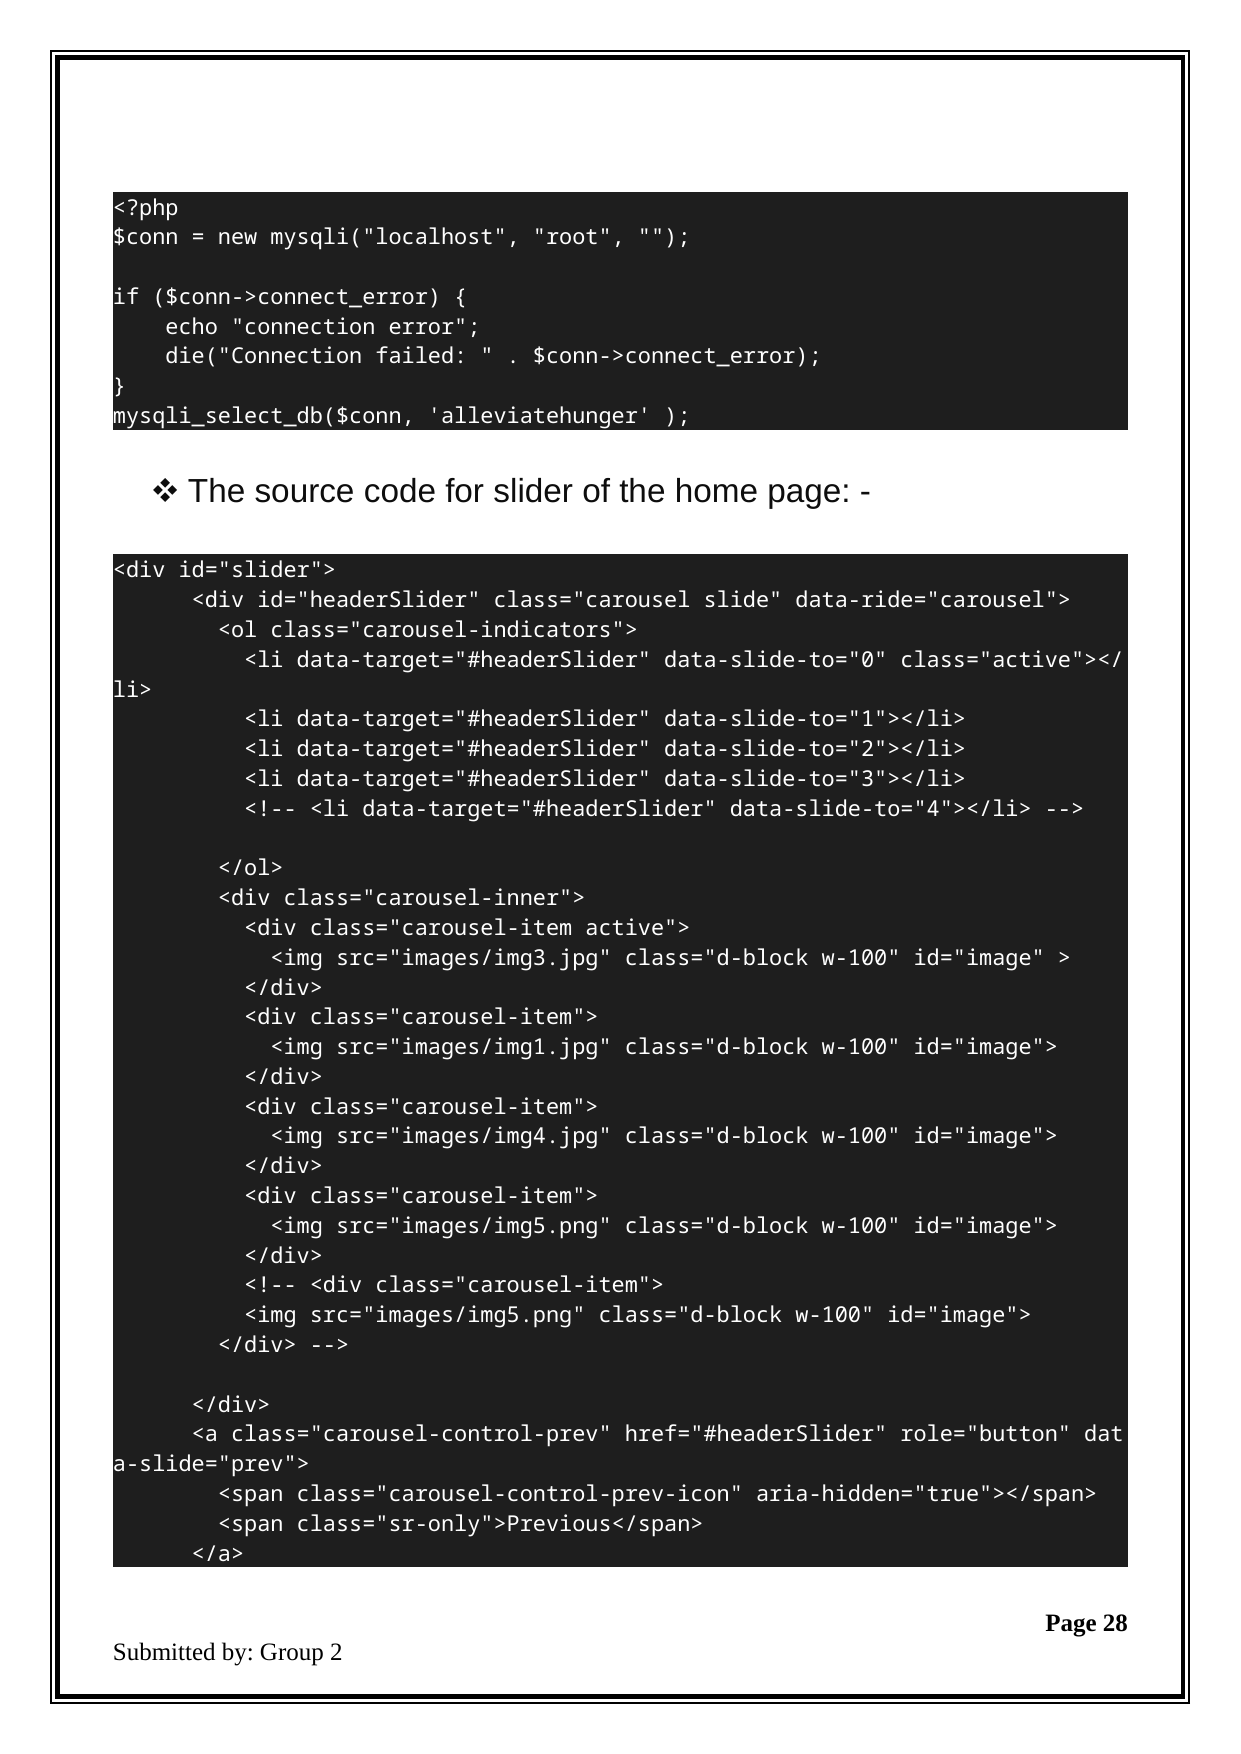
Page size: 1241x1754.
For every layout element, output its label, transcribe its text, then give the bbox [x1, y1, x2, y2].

text <img src="images/img4.jpg" class="d-block w-100" id="image"> [113, 1120, 1128, 1150]
text </ol> [113, 852, 1128, 882]
text if ($conn->connect_error) { [113, 281, 1128, 311]
text <div class="carousel-item"> [113, 1001, 1128, 1031]
text <li data-target="#headerSlider" data-slide-to="1"></li> [113, 703, 1128, 733]
text <div id="slider"> [113, 554, 1128, 584]
text die("Connection failed: " . $conn->connect_error); [113, 341, 1128, 370]
text <li data-target="#headerSlider" data-slide-to="3"></li> [113, 763, 1128, 793]
text <div class="carousel-item active"> [113, 912, 1128, 942]
text <!-- <div class="carousel-item"> [113, 1269, 1128, 1299]
text <!-- <li data-target="#headerSlider" data-slide-to="4"></li> --> [113, 793, 1128, 822]
text </div> [113, 1150, 1128, 1180]
text mysqli_select_db($conn, 'alleviatehunger' ); [113, 400, 1128, 430]
text <div id="headerSlider" class="carousel slide" data-ride="carousel"> [113, 584, 1128, 614]
text </div> [113, 971, 1128, 1001]
text <?php [113, 192, 1128, 221]
text } [113, 370, 1128, 400]
text <a class="carousel-control-prev" href="#headerSlider" role="button" data-slide="prev"> [113, 1418, 1128, 1478]
text <ol class="carousel-indicators"> [113, 614, 1128, 644]
text <div class="carousel-item"> [113, 1091, 1128, 1120]
text <li data-target="#headerSlider" data-slide-to="0" class="active"></li> [113, 644, 1128, 703]
text </div> [113, 1388, 1128, 1418]
text </a> [113, 1537, 1128, 1567]
text <div class="carousel-inner"> [113, 882, 1128, 912]
text <div class="carousel-item"> [113, 1180, 1128, 1210]
text <span class="carousel-control-prev-icon" aria-hidden="true"></span> [113, 1478, 1128, 1508]
list The source code for slider of the home page: - [150, 471, 1128, 510]
text <li data-target="#headerSlider" data-slide-to="2"></li> [113, 733, 1128, 763]
text <img src="images/img5.png" class="d-block w-100" id="image"> [113, 1210, 1128, 1239]
text <span class="sr-only">Previous</span> [113, 1508, 1128, 1537]
text </div> [113, 1061, 1128, 1091]
text <img src="images/img3.jpg" class="d-block w-100" id="image" > [113, 942, 1128, 971]
text $conn = new mysqli("localhost", "root", ""); [113, 221, 1128, 251]
text </div> --> [113, 1329, 1128, 1359]
text </div> [113, 1239, 1128, 1269]
text echo "connection error"; [113, 311, 1128, 341]
text <img src="images/img1.jpg" class="d-block w-100" id="image"> [113, 1031, 1128, 1061]
text <img src="images/img5.png" class="d-block w-100" id="image"> [113, 1299, 1128, 1329]
